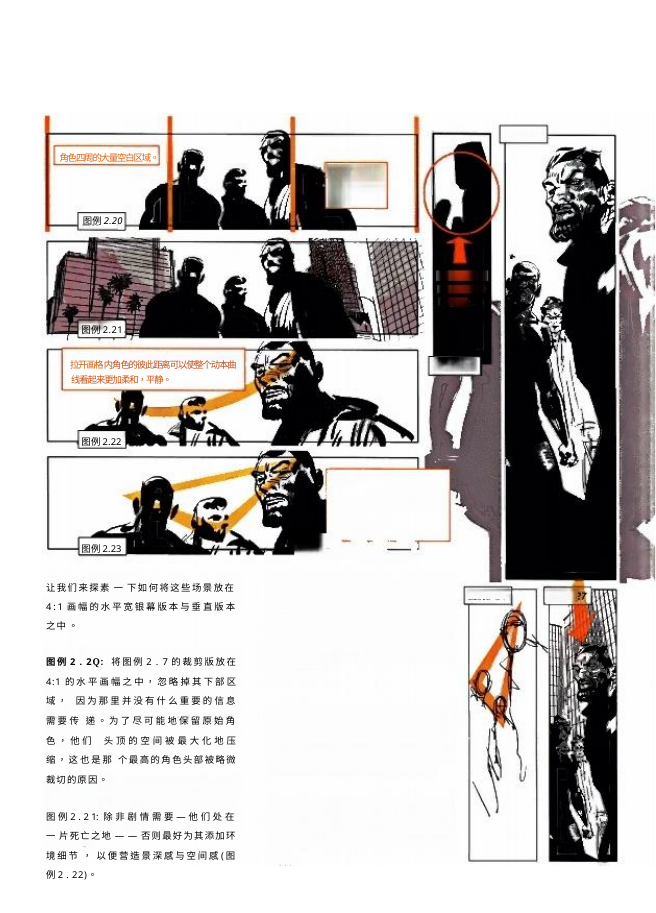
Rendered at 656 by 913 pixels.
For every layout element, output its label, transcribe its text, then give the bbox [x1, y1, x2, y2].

text 让我们来探素 一 下如何将这些场景放在 4:1画幅的水平宽银幕版本与垂直版本 之 中 。 [46, 581, 235, 632]
text 图例2 . 2Q: 将图例2 . 7的裁剪版放在4:1 的水平画幅之中，忽略掉其下部区域， 因为那里并没有什么重要的信息需要传 递。为了尽可能地保留原始角色，他们 头顶的空间被最大化地压缩，这也是那 个最高的角色头部被略微裁切的原因。 [46, 655, 236, 786]
text 图 例 2 . 2 1: 除 非 剧 情 需 要 — 他 们 处 在 一 片死亡之地 — — 否则最好为其添加环 境细节 ， 以便营造景深感与空间感(图 例2 . 22)。 [46, 810, 235, 882]
picture [41, 113, 656, 866]
